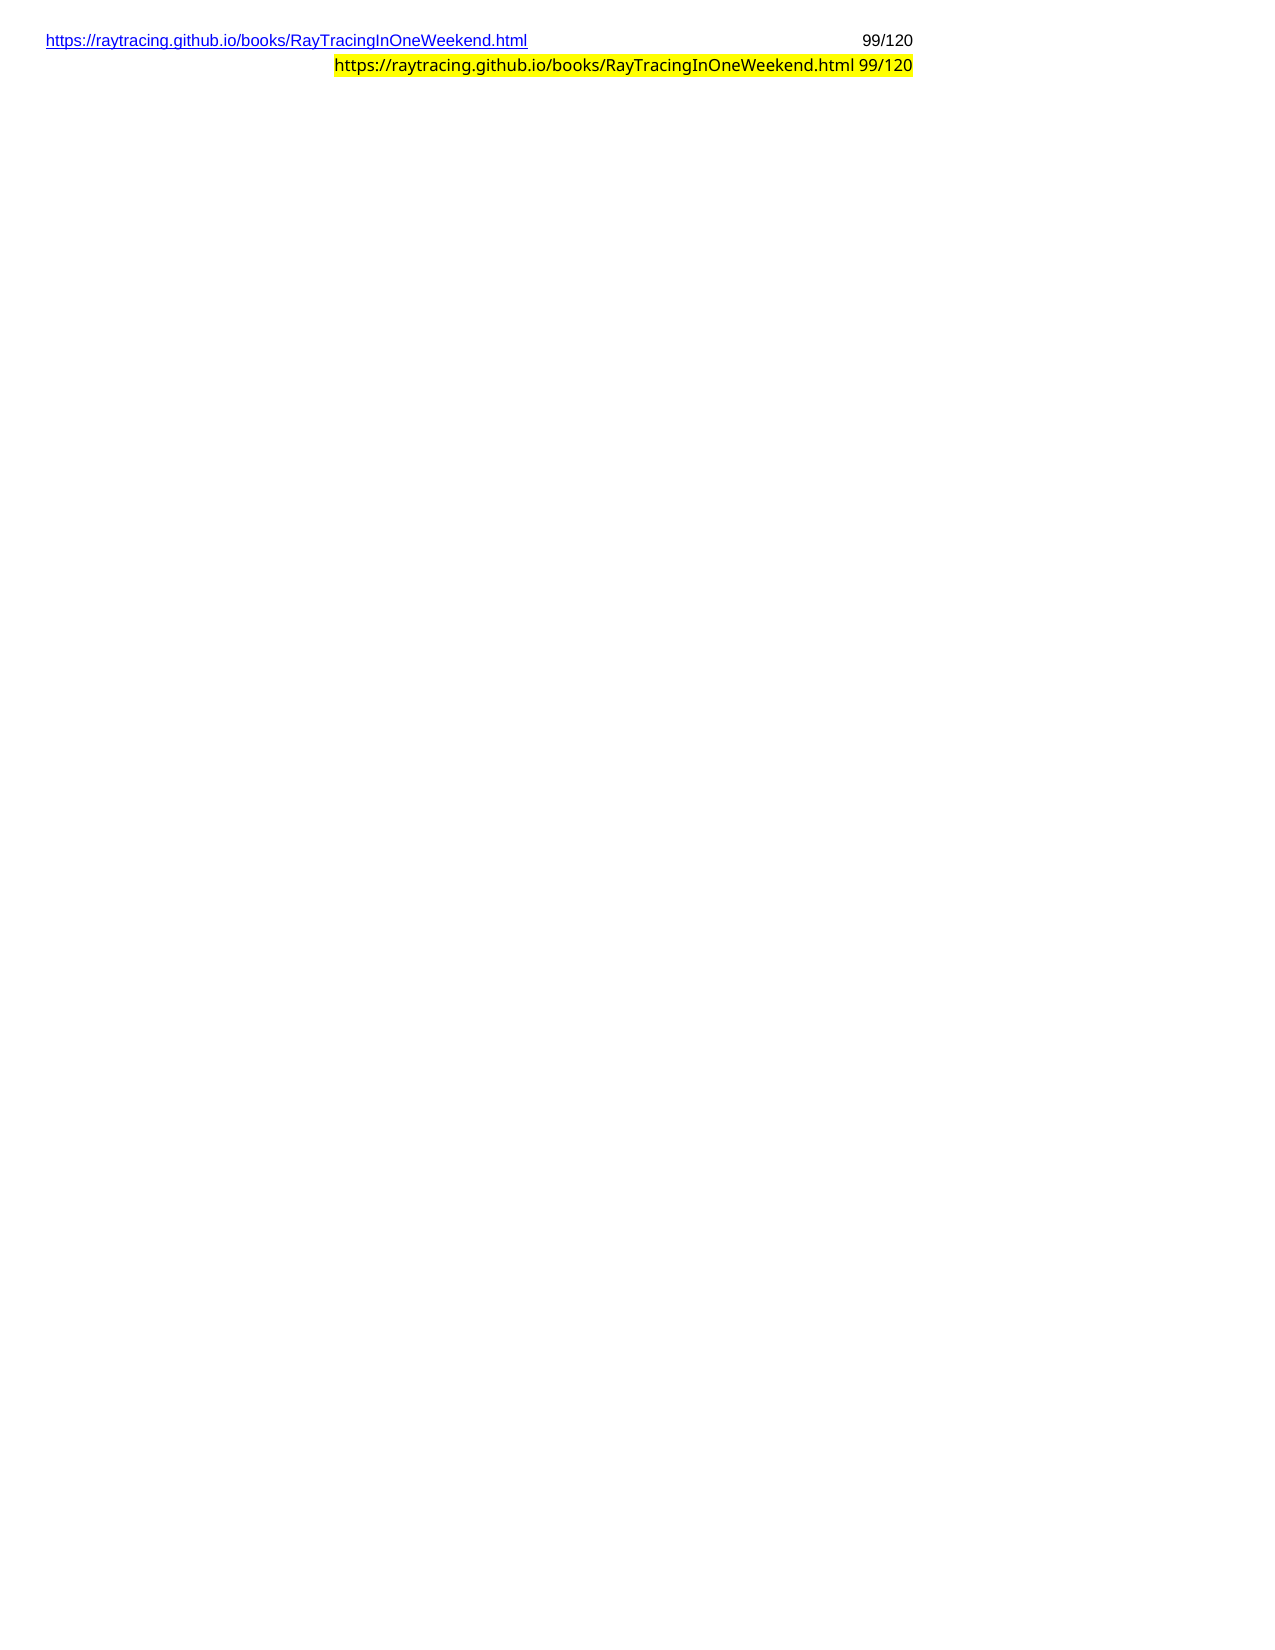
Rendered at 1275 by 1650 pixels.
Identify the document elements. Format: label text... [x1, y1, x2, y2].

text https://raytracing.github.io/books/RayTracingInOneWeekend.html 99/120 https://raytracing.github.io/books/RayTracingInOneWeekend.html 99/120 [46, 31, 838, 77]
